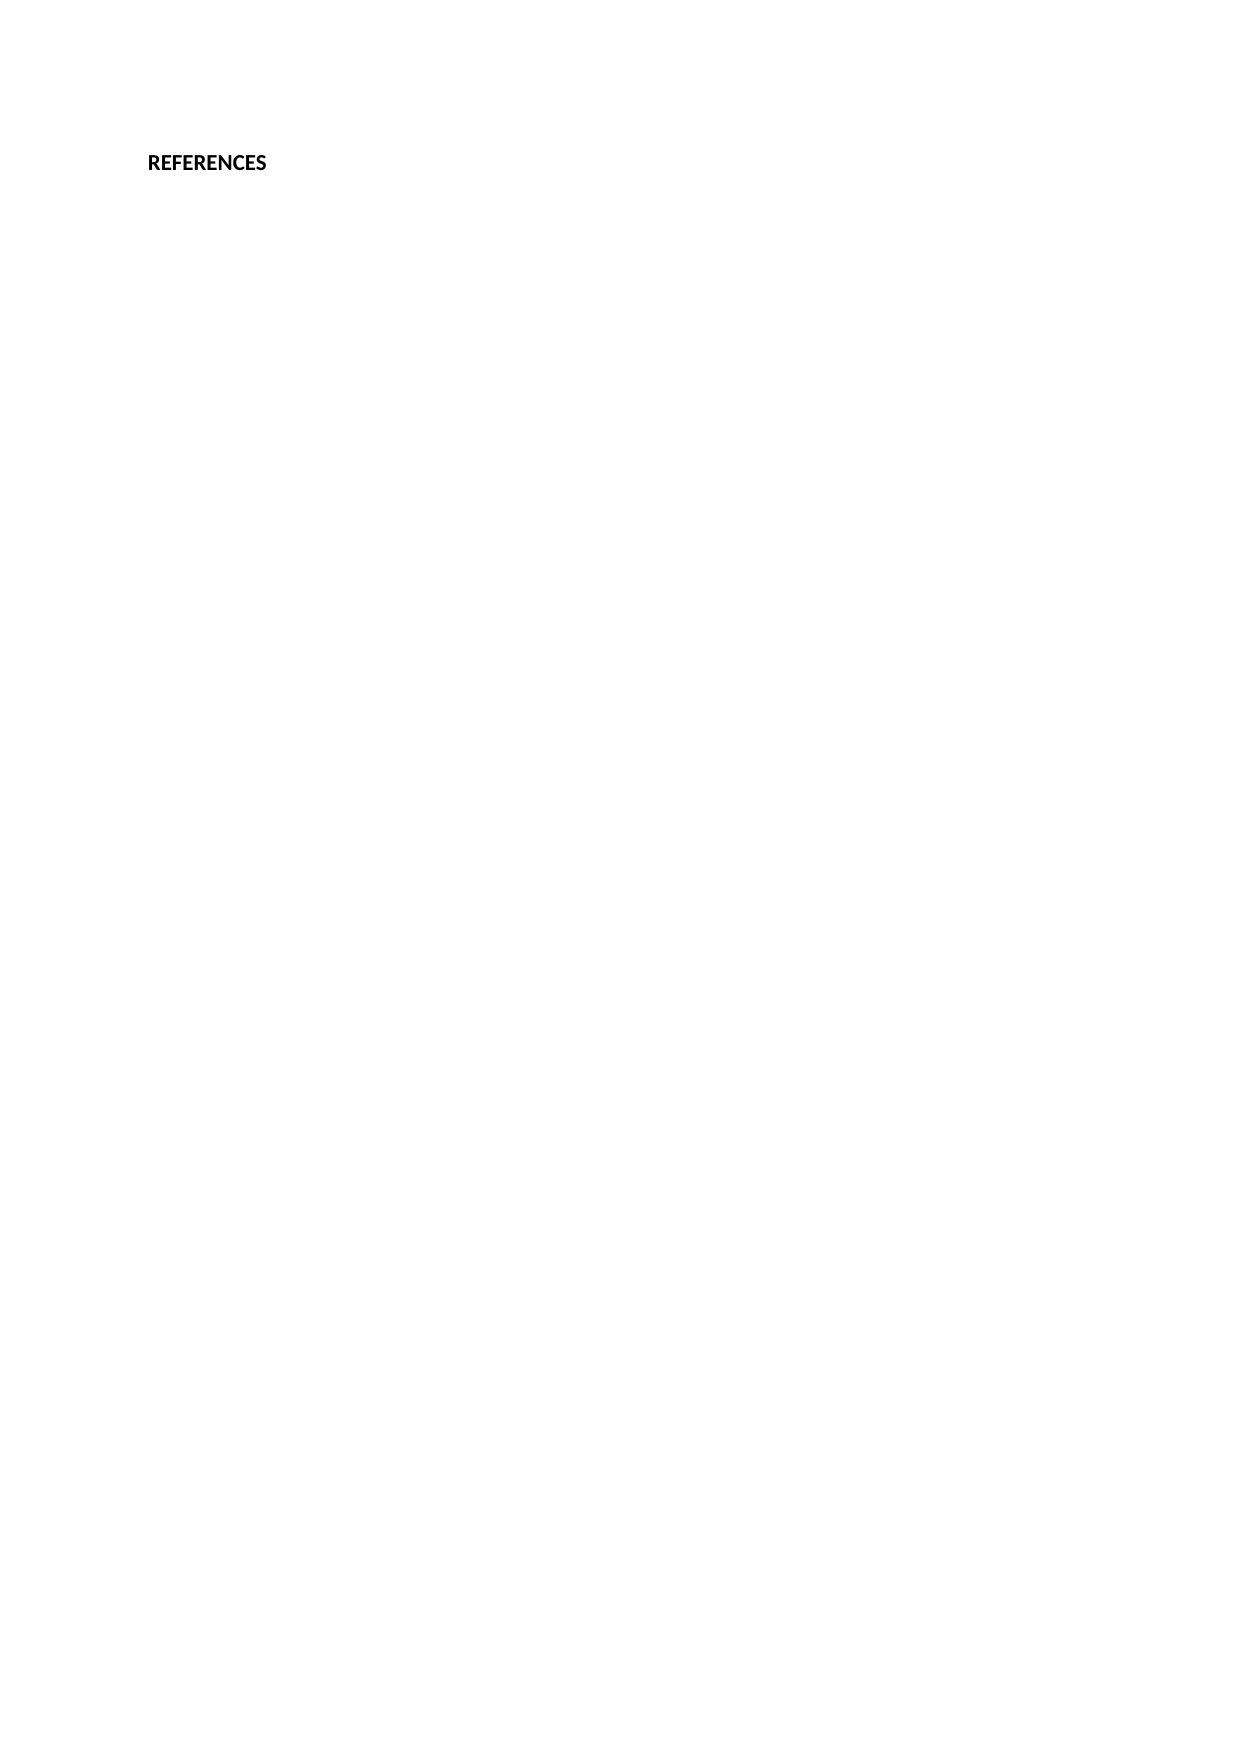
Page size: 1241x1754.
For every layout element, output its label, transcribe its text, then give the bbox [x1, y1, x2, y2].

text REFERENCES [148, 148, 1093, 176]
